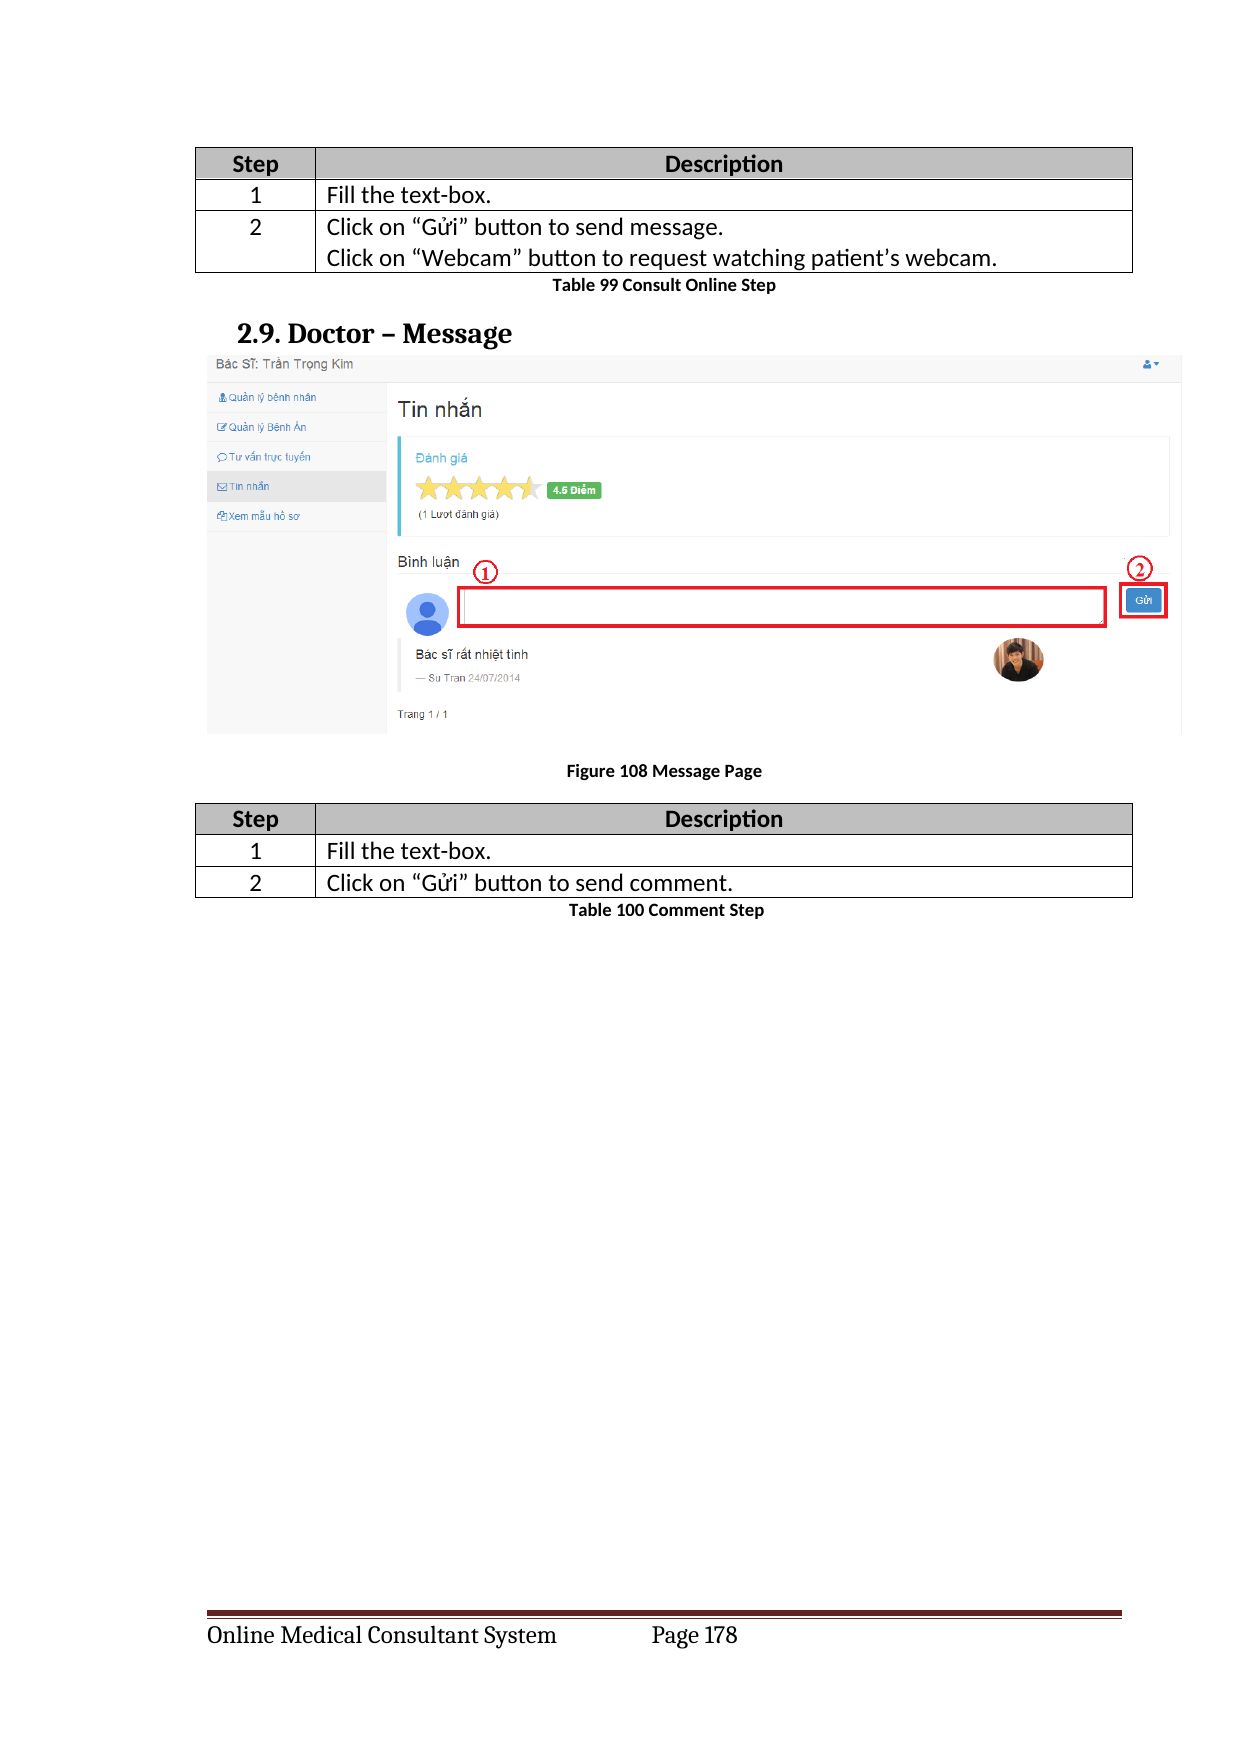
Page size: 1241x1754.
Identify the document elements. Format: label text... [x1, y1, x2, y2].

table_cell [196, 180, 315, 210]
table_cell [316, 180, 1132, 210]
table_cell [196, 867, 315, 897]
picture [207, 355, 1182, 734]
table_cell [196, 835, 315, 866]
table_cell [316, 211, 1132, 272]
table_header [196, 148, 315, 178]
subtitle Doctor – Message [237, 317, 1122, 351]
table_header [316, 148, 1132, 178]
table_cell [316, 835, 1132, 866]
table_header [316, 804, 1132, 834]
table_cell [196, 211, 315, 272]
text Figure 108 Message Page [207, 759, 1122, 782]
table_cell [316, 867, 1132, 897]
text Table 100 Comment Step [207, 898, 1122, 921]
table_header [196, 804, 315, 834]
text Table 99 Consult Online Step [207, 273, 1122, 296]
